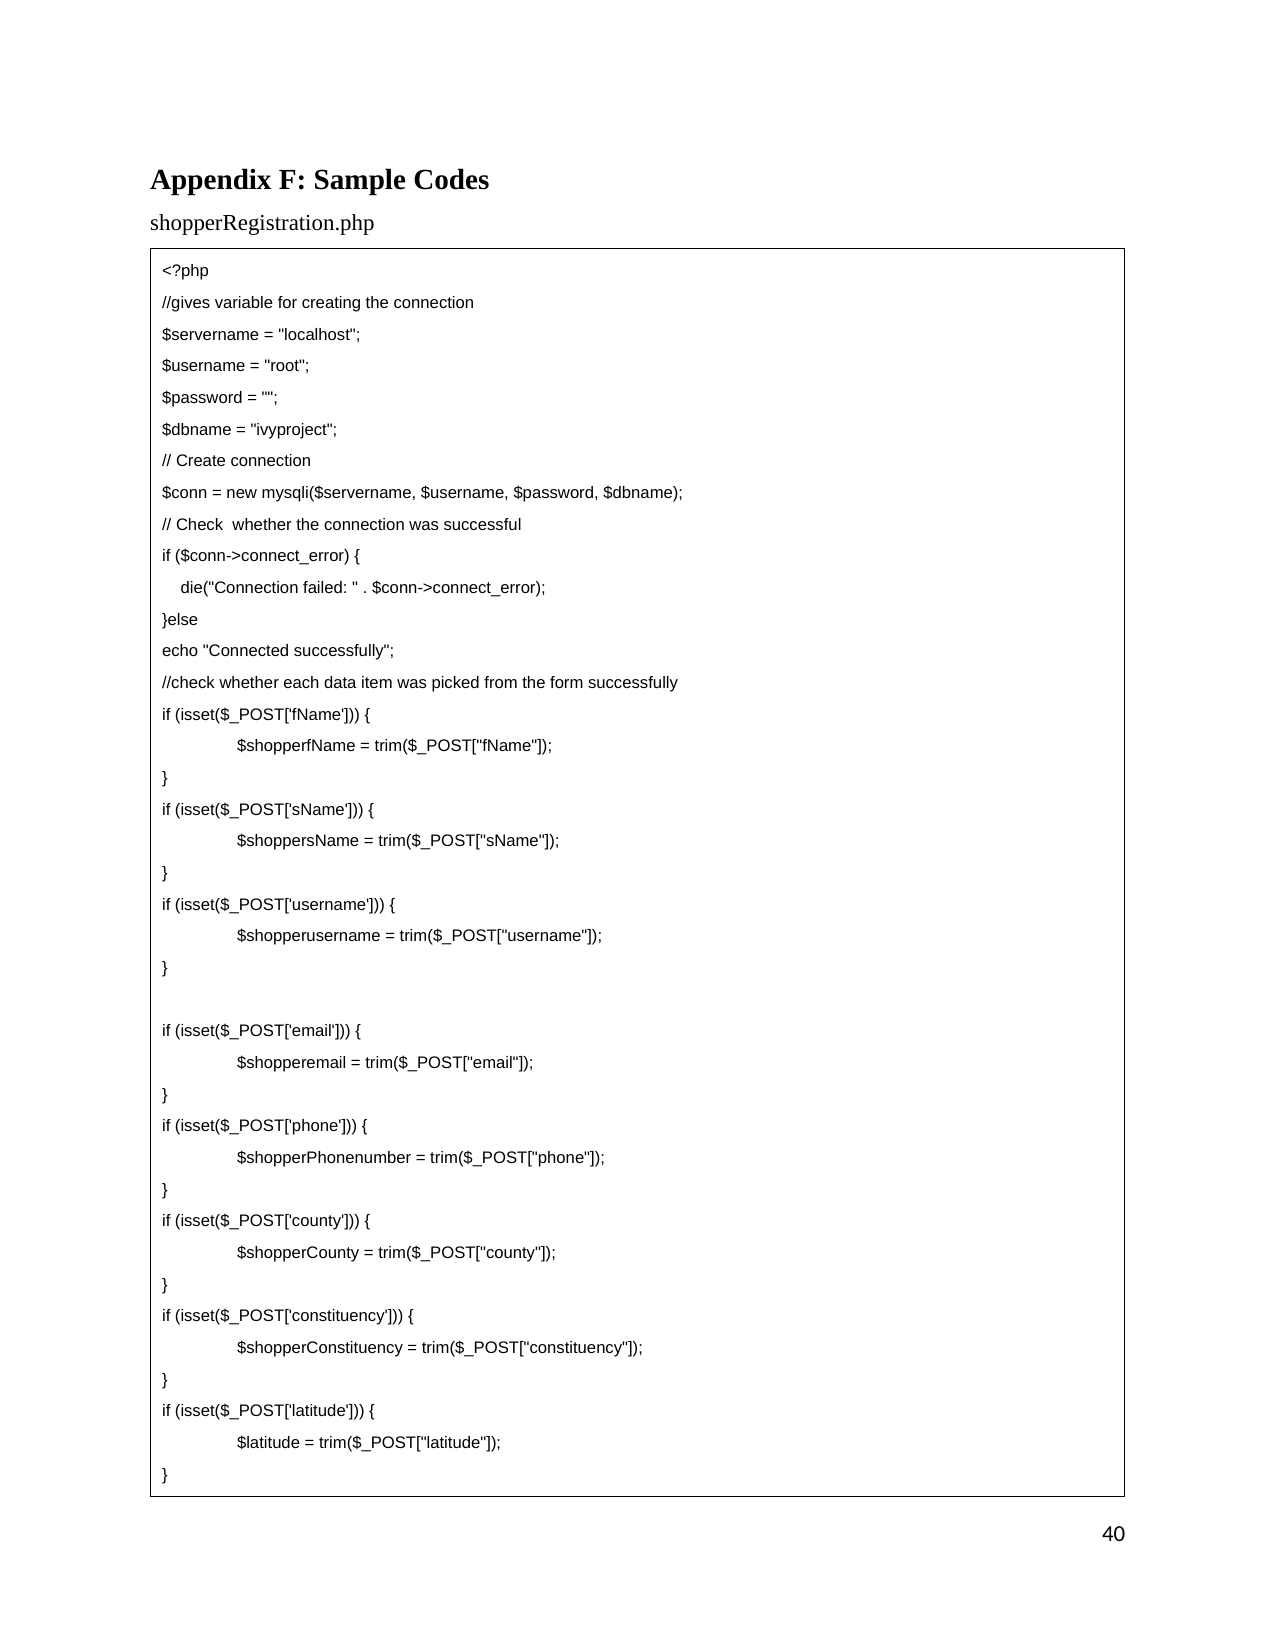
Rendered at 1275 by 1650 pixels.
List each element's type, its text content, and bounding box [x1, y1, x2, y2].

text shopperRegistration.php [150, 208, 1125, 235]
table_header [151, 249, 1124, 1496]
subtitle Appendix F: Sample Codes [150, 162, 1125, 196]
